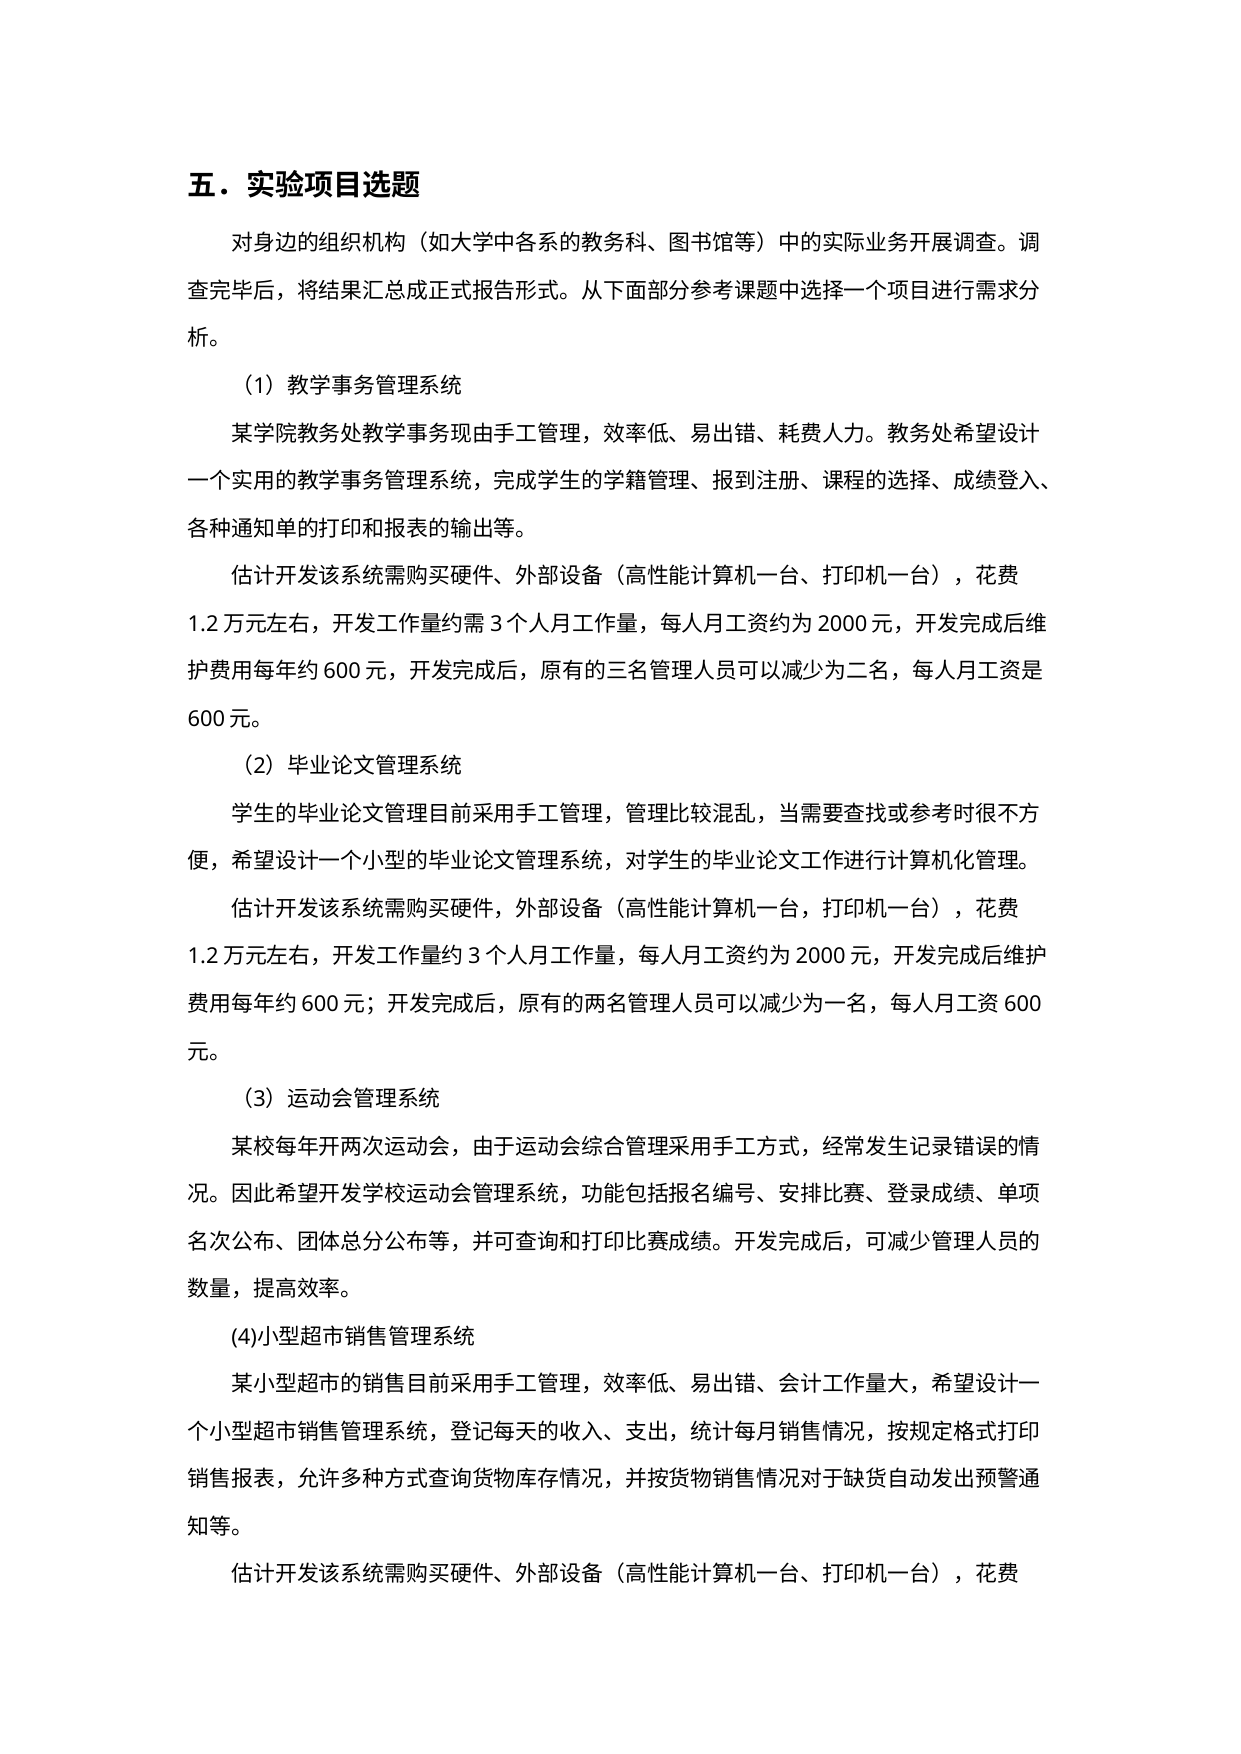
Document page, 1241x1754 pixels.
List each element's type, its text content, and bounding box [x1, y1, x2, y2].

text 某校每年开两次运动会，由于运动会综合管理采用手工方式，经常发生记录错误的情况。因此希望开发学校运动会管理系统，功能包括报名编号、安排比赛、登录成绩、单项名次公布、团体总分公布等，并可查询和打印比赛成绩。开发完成后，可减少管理人员的数量，提高效率。 [187, 1129, 1053, 1303]
text 对身边的组织机构（如大学中各系的教务科、图书馆等）中的实际业务开展调查。调查完毕后，将结果汇总成正式报告形式。从下面部分参考课题中选择一个项目进行需求分析。 [187, 225, 1053, 352]
text 某小型超市的销售目前采用手工管理，效率低、易出错、会计工作量大，希望设计一个小型超市销售管理系统，登记每天的收入、支出，统计每月销售情况，按规定格式打印销售报表，允许多种方式查询货物库存情况，并按货物销售情况对于缺货自动发出预警通知等。 [187, 1366, 1053, 1541]
text 学生的毕业论文管理目前采用手工管理，管理比较混乱，当需要查找或参考时很不方便，希望设计一个小型的毕业论文管理系统，对学生的毕业论文工作进行计算机化管理。 [187, 796, 1053, 875]
text 五．实验项目选题 [187, 162, 1053, 204]
text 估计开发该系统需购买硬件，外部设备（高性能计算机一台，打印机一台），花费1.2万元左右，开发工作量约3个人月工作量，每人月工资约为2000元，开发完成后维护费用每年约600元；开发完成后，原有的两名管理人员可以减少为一名，每人月工资600元。 [187, 891, 1053, 1065]
text 估计开发该系统需购买硬件、外部设备（高性能计算机一台、打印机一台），花费1.2万元左右，开发工作量约需3个人月工作量，每人月工资约为2000元，开发完成后维护费用每年约600元，开发完成后，原有的三名管理人员可以减少为二名，每人月工资是600元。 [187, 558, 1053, 732]
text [187, 1556, 1053, 1588]
text (4)小型超市销售管理系统 [187, 1319, 1053, 1351]
text 某学院教务处教学事务现由手工管理，效率低、易出错、耗费人力。教务处希望设计一个实用的教学事务管理系统，完成学生的学籍管理、报到注册、课程的选择、成绩登入、各种通知单的打印和报表的输出等。 [187, 416, 1053, 542]
text （1）教学事务管理系统 [187, 368, 1053, 400]
text （3）运动会管理系统 [187, 1081, 1053, 1113]
text （2）毕业论文管理系统 [187, 748, 1053, 780]
